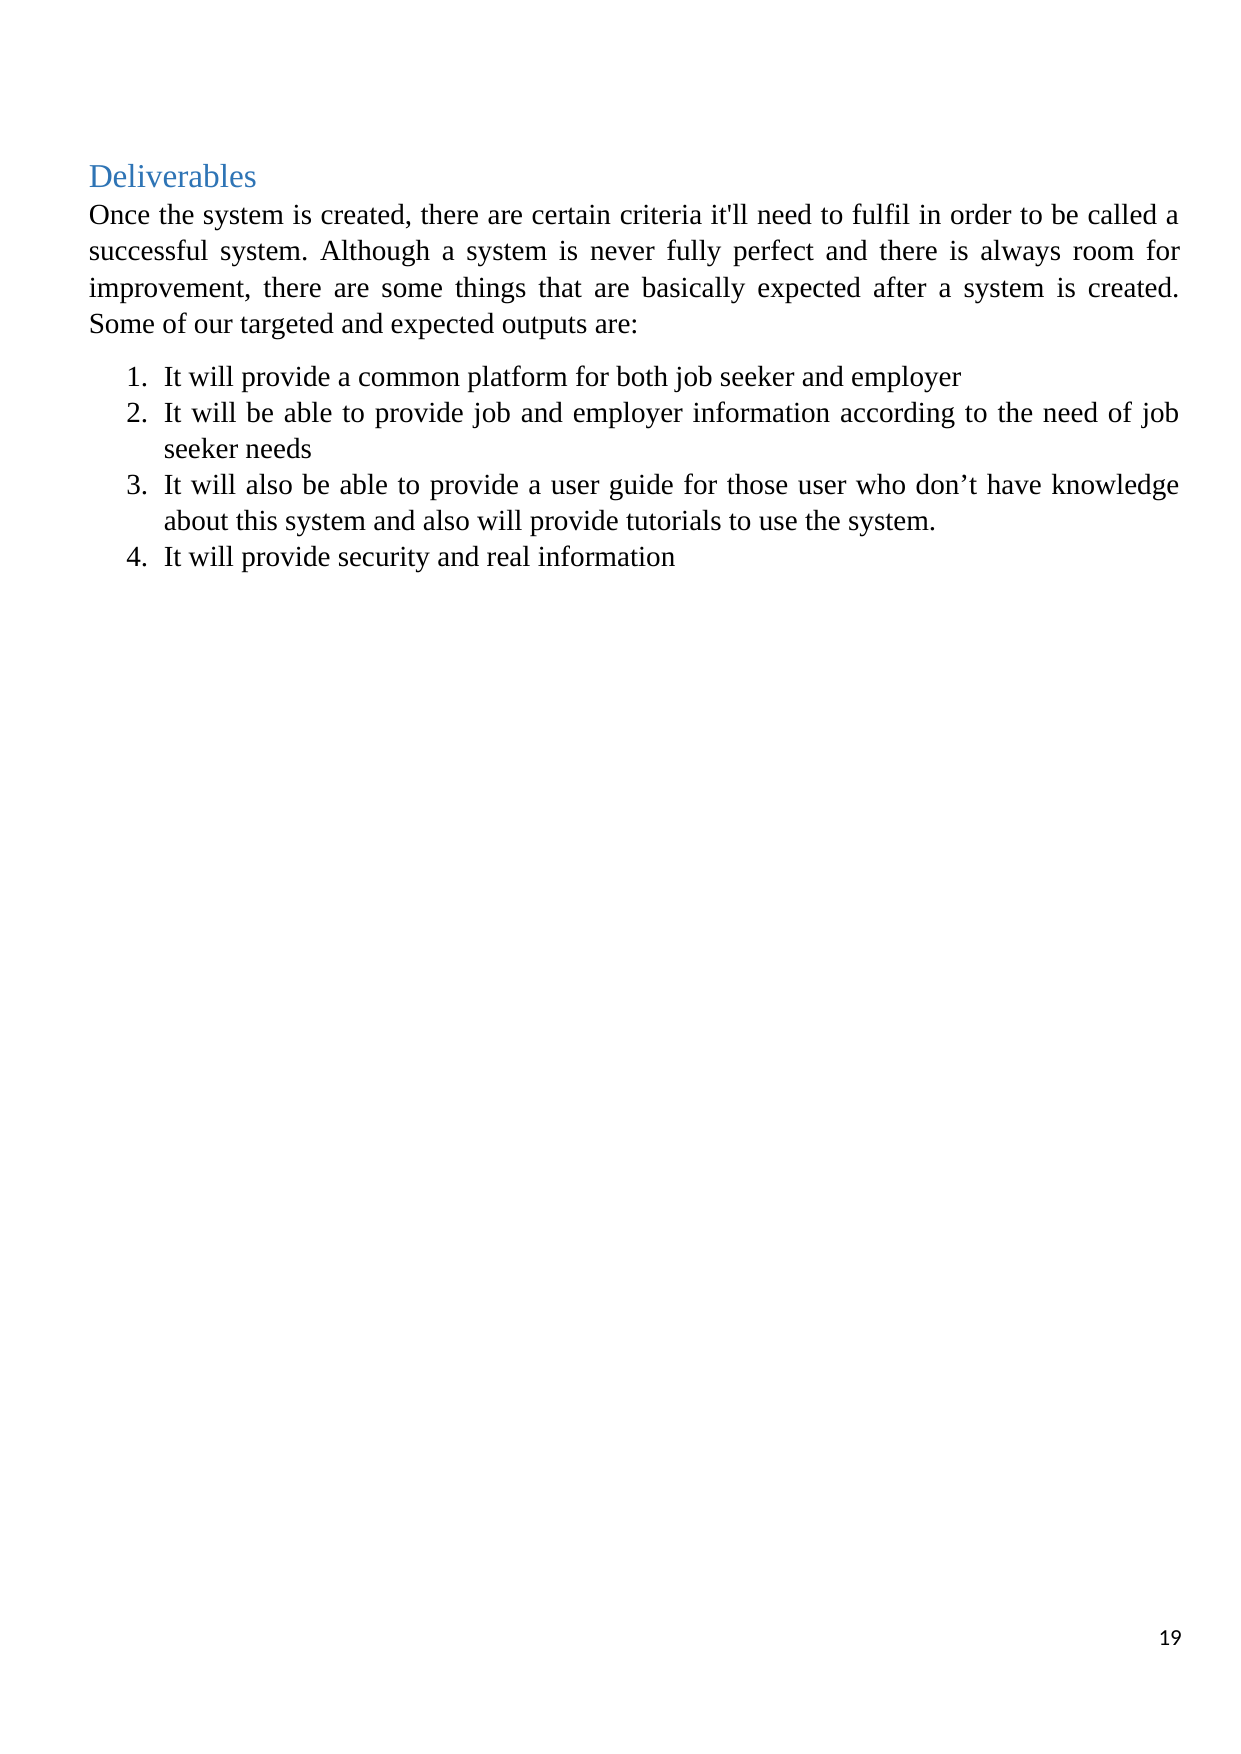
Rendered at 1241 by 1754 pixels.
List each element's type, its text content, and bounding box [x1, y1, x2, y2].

text Once the system is created, there are certain criteria it'll need to fulfil in order to be called a successful system. Although a system is never fully perfect and there is always room for improvement, there are some things that are basically expected after a system is created. Some of our targeted and expected outputs are: [88, 197, 1181, 339]
list It will also be able to provide a user guide for those user who don’t have knowledge about this system and also will provide tutorials to use the system. [126, 467, 1181, 537]
list It will provide a common platform for both job seeker and employer [126, 359, 1181, 392]
list It will be able to provide job and employer information according to the need of job seeker needs [126, 395, 1181, 464]
list It will provide security and real information [126, 539, 1181, 573]
subtitle Deliverables [88, 156, 1181, 194]
